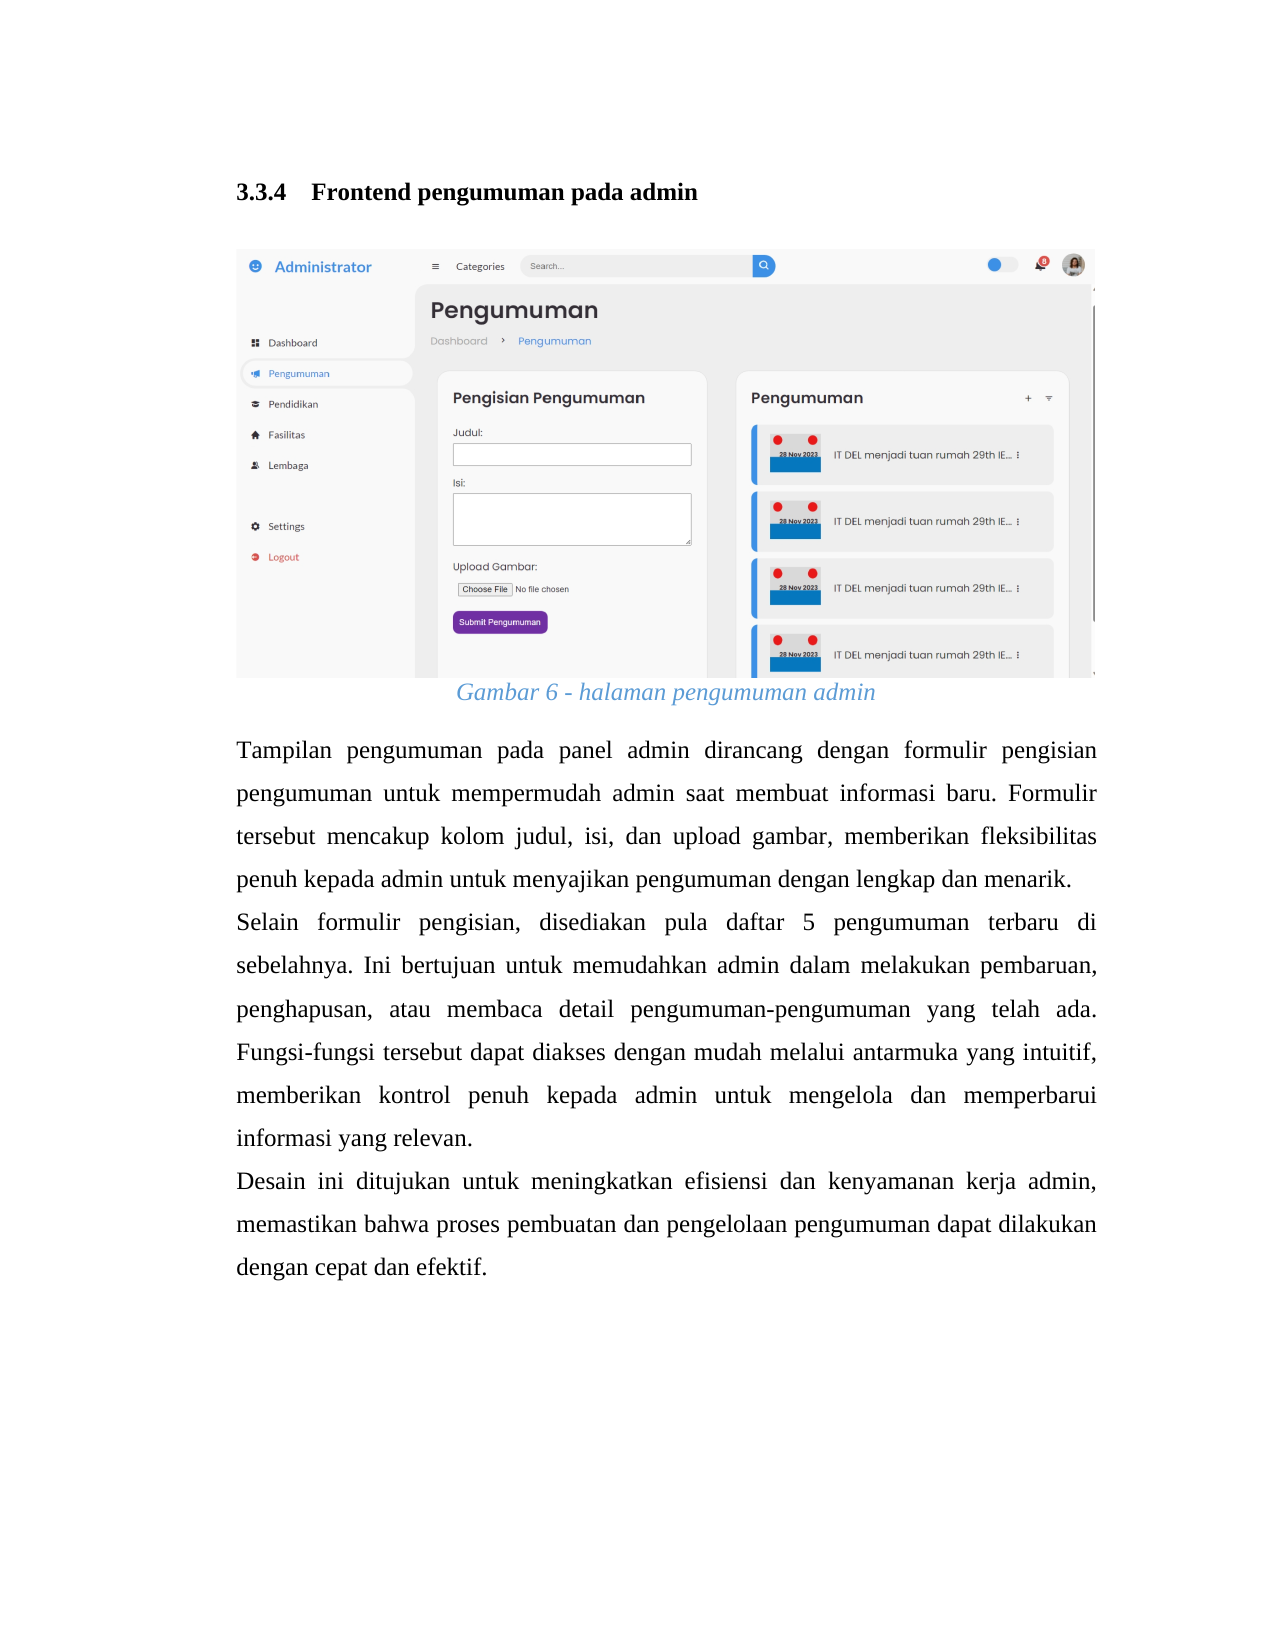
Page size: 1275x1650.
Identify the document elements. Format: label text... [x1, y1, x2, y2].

subtitle Frontend pengumuman pada admin [236, 177, 1098, 206]
text Desain ini ditujukan untuk meningkatkan efisiensi dan kenyamanan kerja admin, memastikan bahwa proses pembuatan dan pengelolaan pengumuman dapat dilakukan dengan cepat dan efektif. [236, 1166, 1098, 1281]
text Selain formulir pengisian, disediakan pula daftar 5 pengumuman terbaru di sebelahnya. Ini bertujuan untuk memudahkan admin dalam melakukan pembaruan, penghapusan, atau membaca detail pengumuman-pengumuman yang telah ada. Fungsi-fungsi tersebut dapat diakses dengan mudah melalui antarmuka yang intuitif, memberikan kontrol penuh kepada admin untuk mengelola dan memperbarui informasi yang relevan. [236, 907, 1098, 1152]
picture [236, 249, 1095, 678]
text Tampilan pengumuman pada panel admin dirancang dengan formulir pengisian pengumuman untuk mempermudah admin saat membuat informasi baru. Formulir tersebut mencakup kolom judul, isi, dan upload gambar, memberikan fleksibilitas penuh kepada admin untuk menyajikan pengumuman dengan lengkap dan menarik. [236, 735, 1098, 893]
text Gambar 6 - halaman pengumuman admin [236, 677, 1098, 706]
